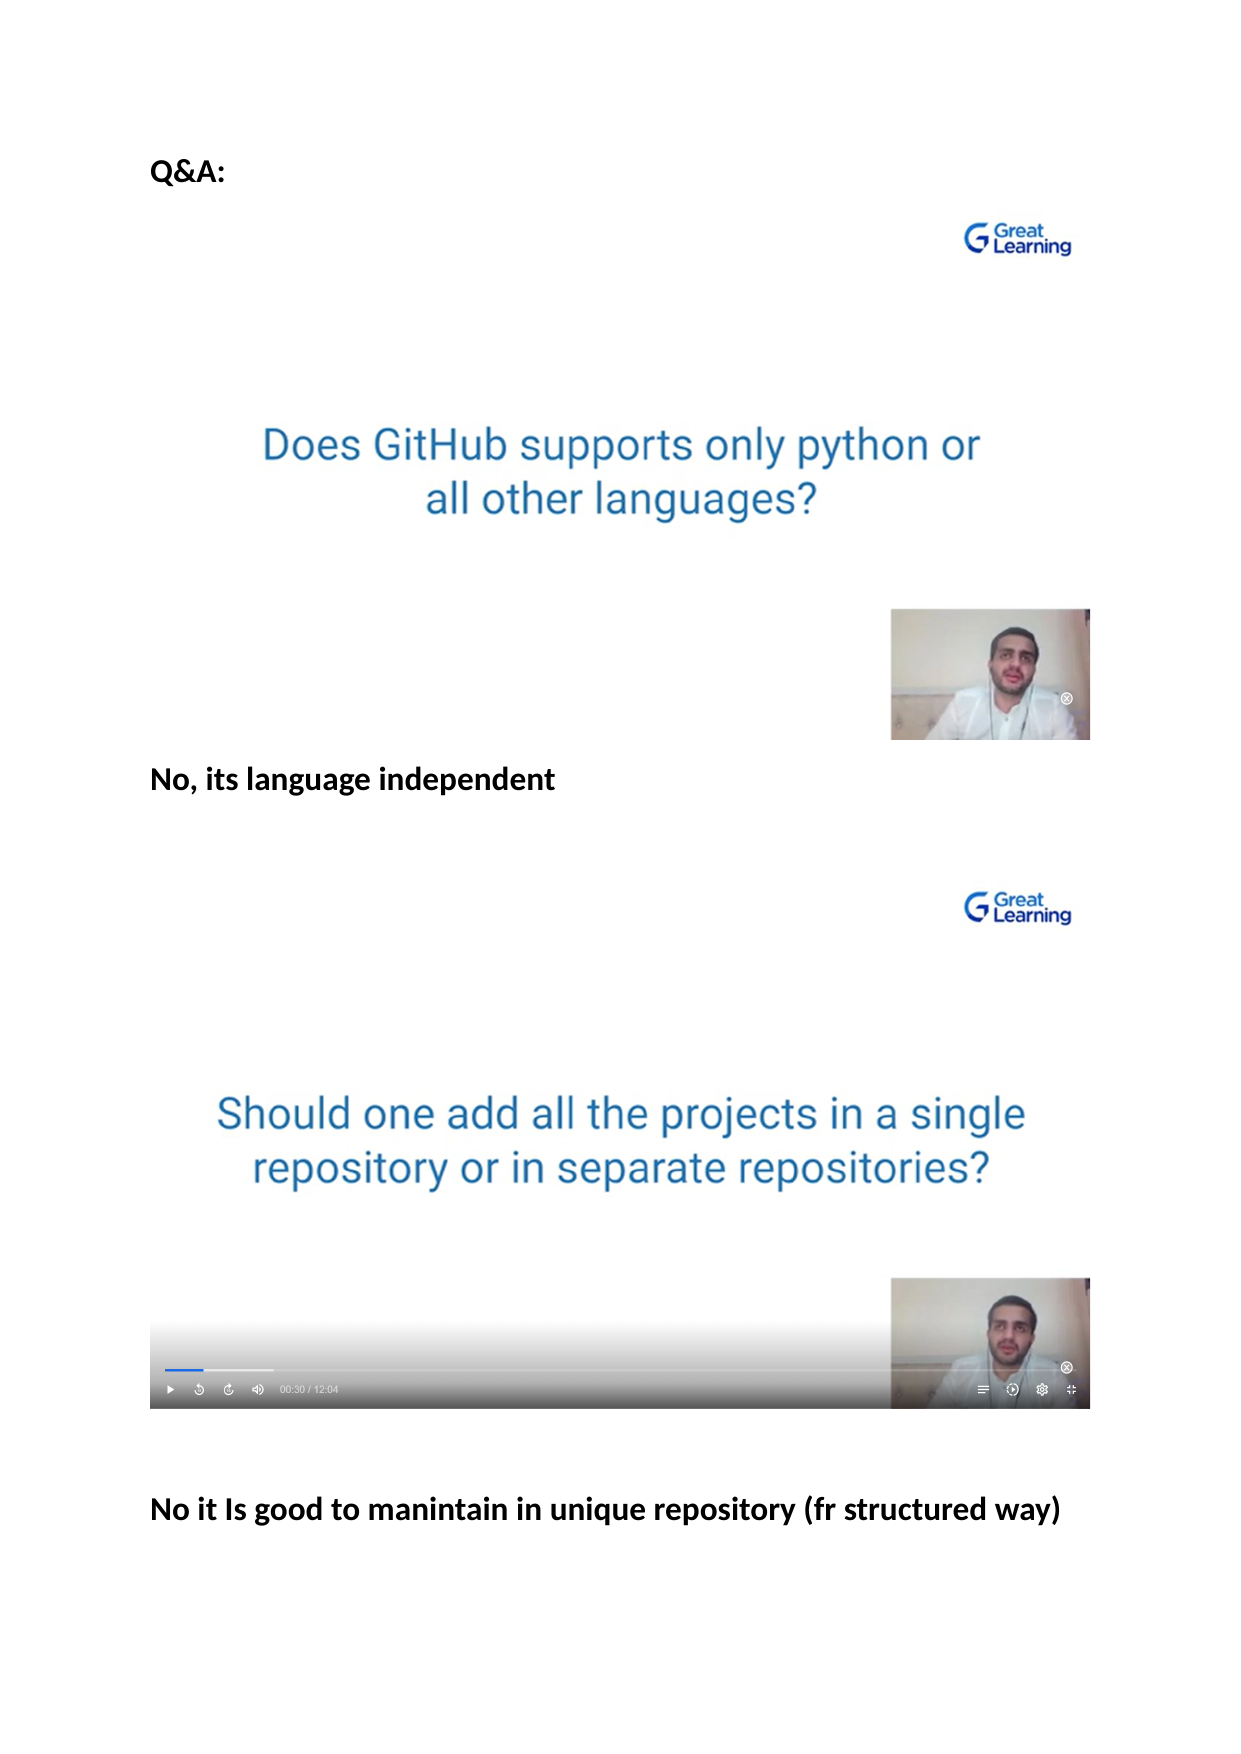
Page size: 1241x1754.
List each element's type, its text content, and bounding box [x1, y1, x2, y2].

picture [150, 879, 1091, 1409]
text No, its language independent [150, 758, 1090, 799]
text No it Is good to manintain in unique repository (fr structured way) [150, 1488, 1090, 1529]
picture [150, 210, 1091, 740]
text Q&A: [150, 150, 1090, 191]
